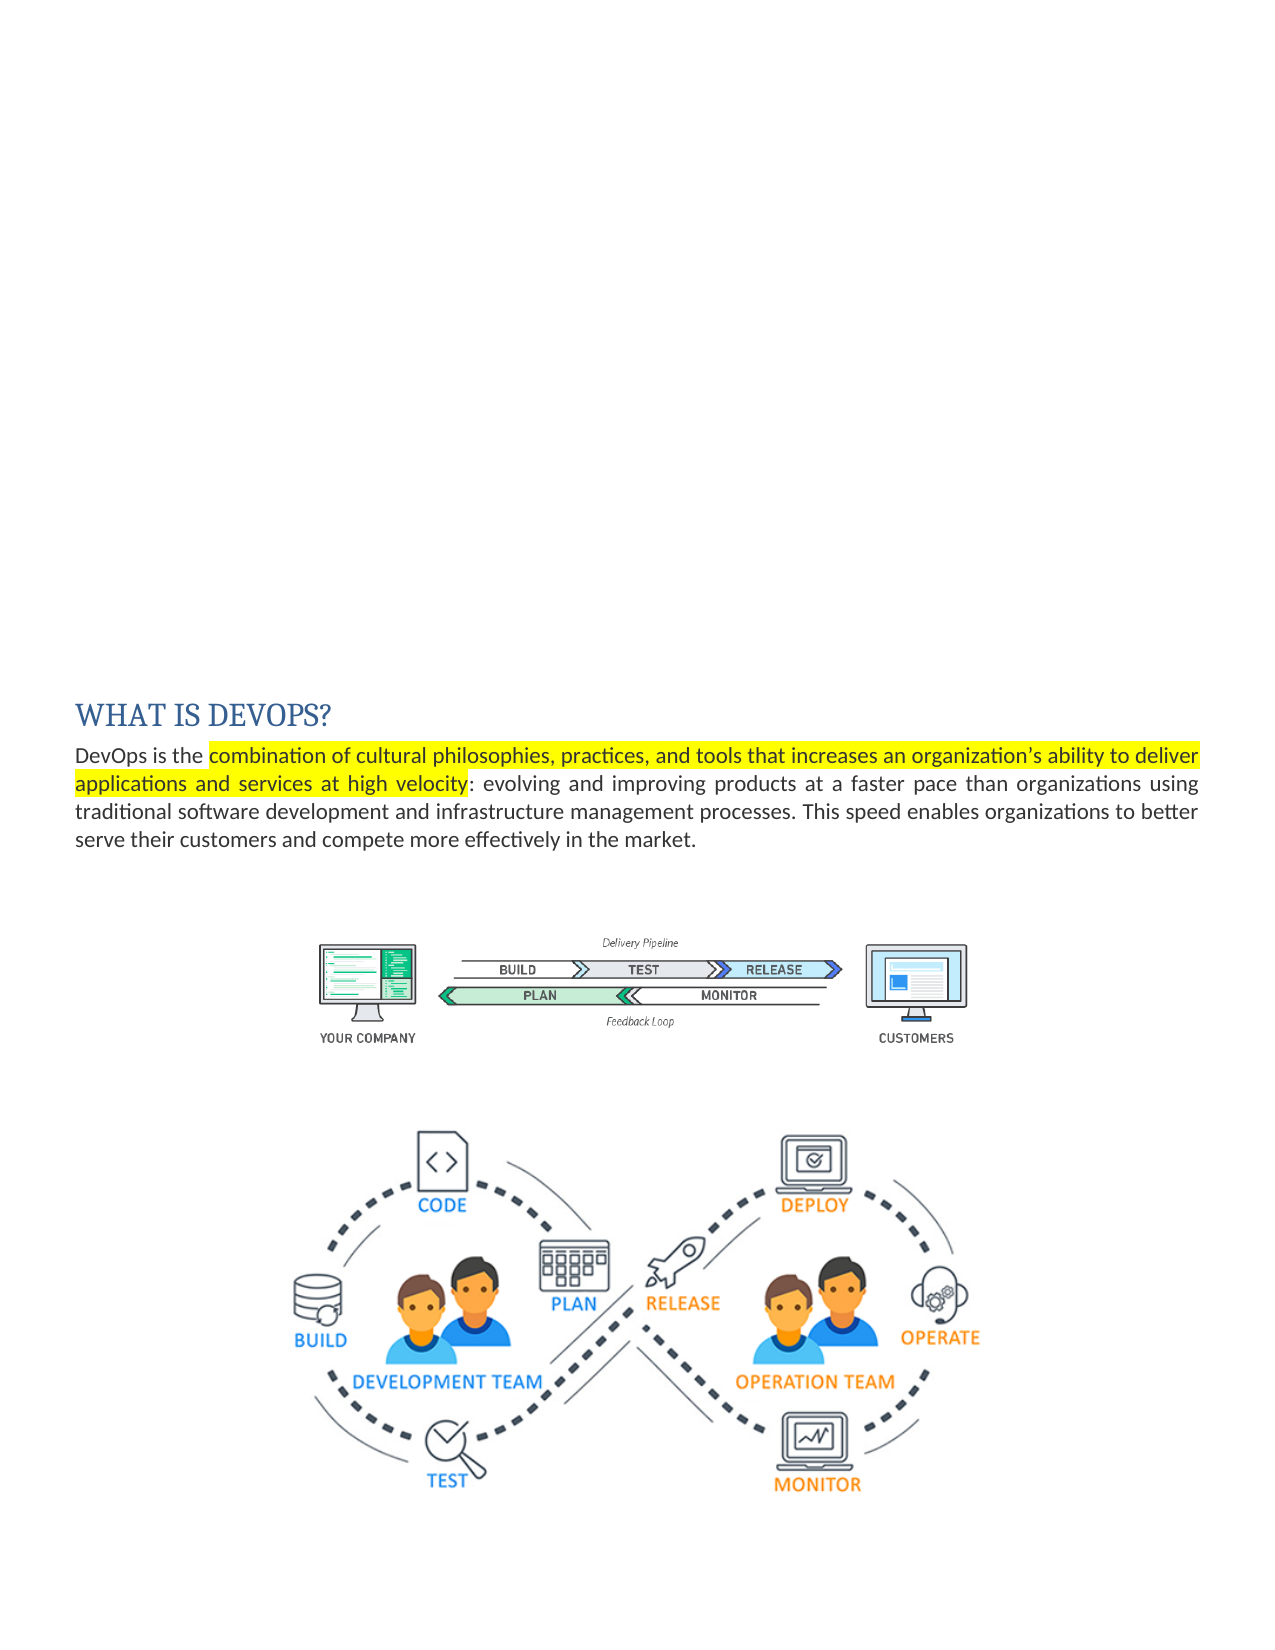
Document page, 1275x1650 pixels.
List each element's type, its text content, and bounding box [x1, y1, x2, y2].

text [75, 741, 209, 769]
picture [263, 923, 1017, 1057]
subtitle WHAT IS DEVOPS? [75, 697, 1200, 735]
text DevOps is the combination of cultural philosophies, practices, and tools that increases an organization’s ability to deliver applications and services at high velocity: evolving and improving products at a faster pace than organizations using traditional software development and infrastructure management processes. This speed enables organizations to better serve their customers and compete more effectively in the market. [75, 769, 1200, 853]
picture [285, 1125, 990, 1497]
